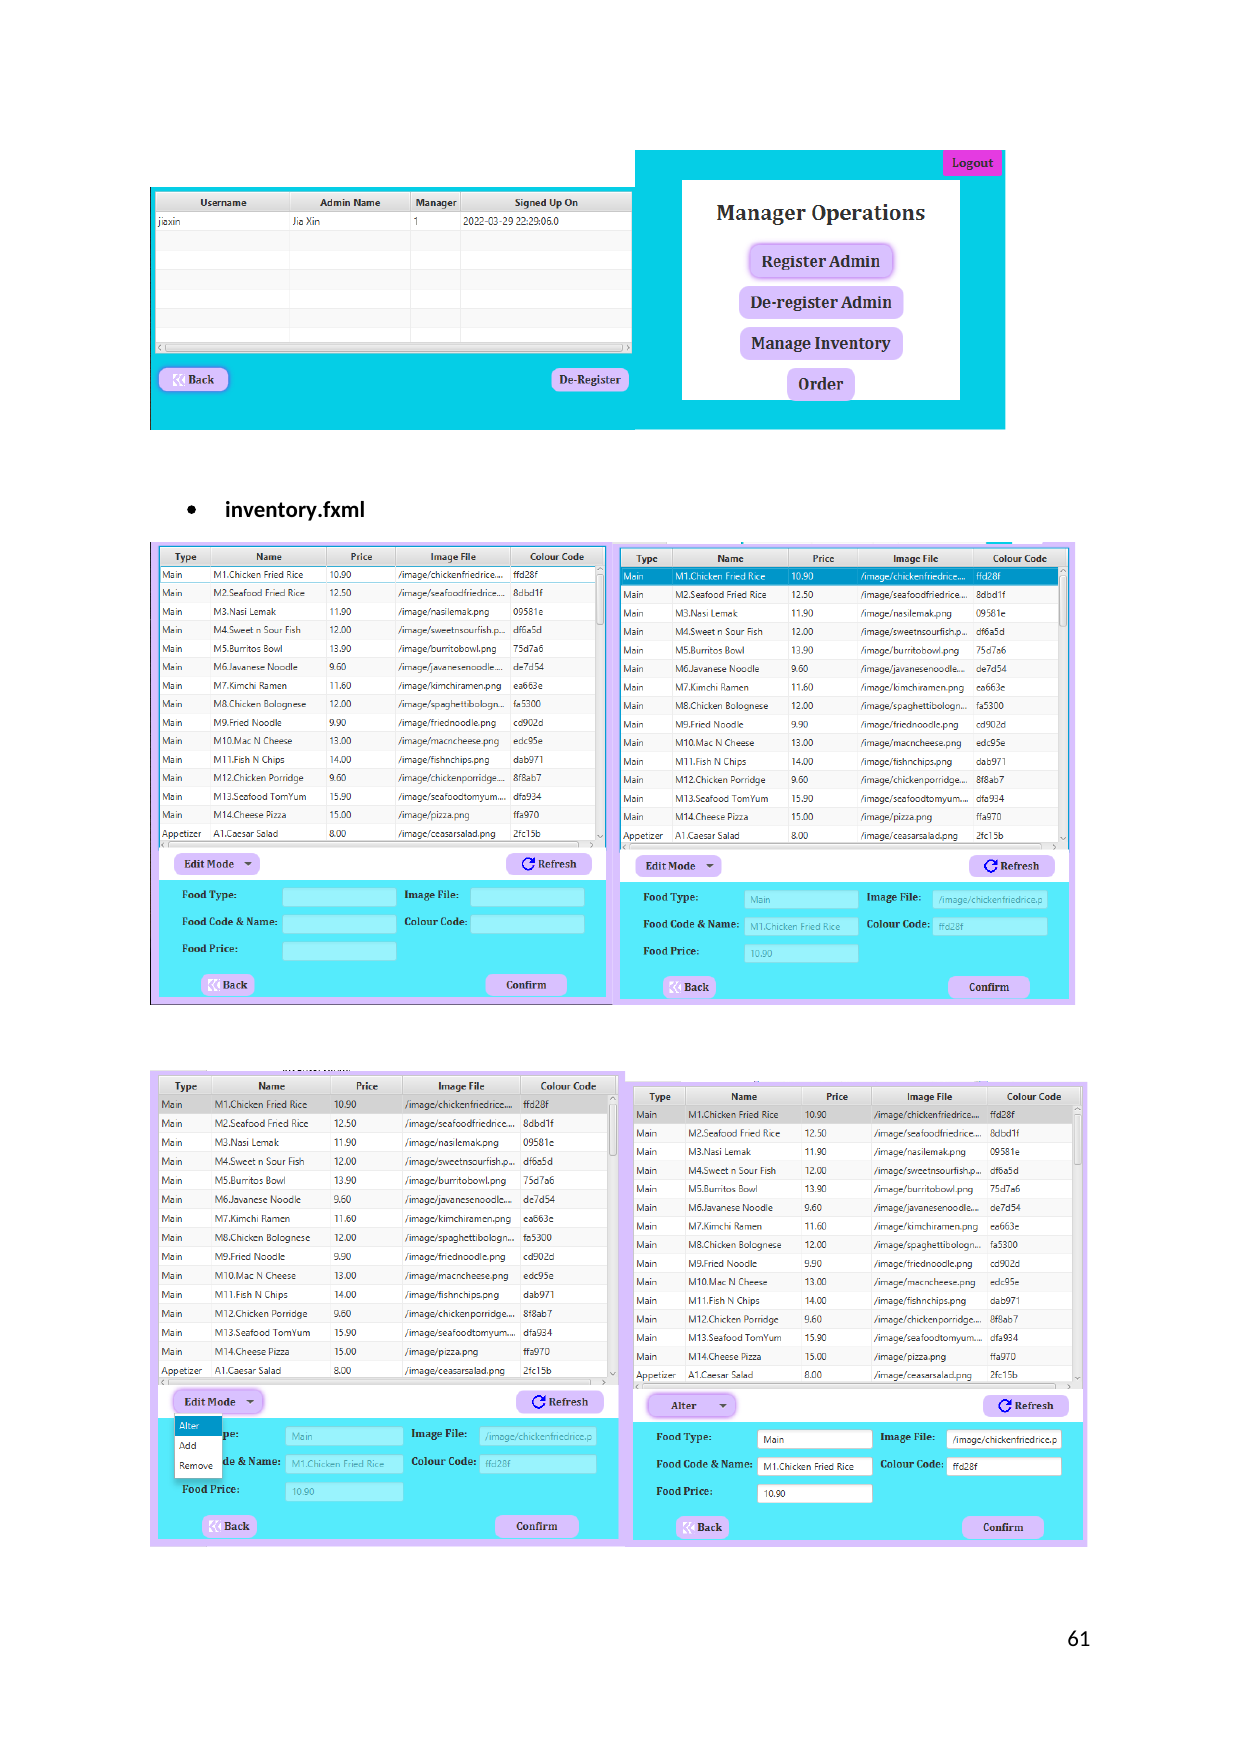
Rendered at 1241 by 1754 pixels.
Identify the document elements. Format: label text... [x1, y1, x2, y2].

picture [150, 542, 1075, 1005]
picture [150, 1070, 1088, 1547]
picture [150, 150, 1006, 430]
list inventory.fxml [187, 495, 1090, 523]
